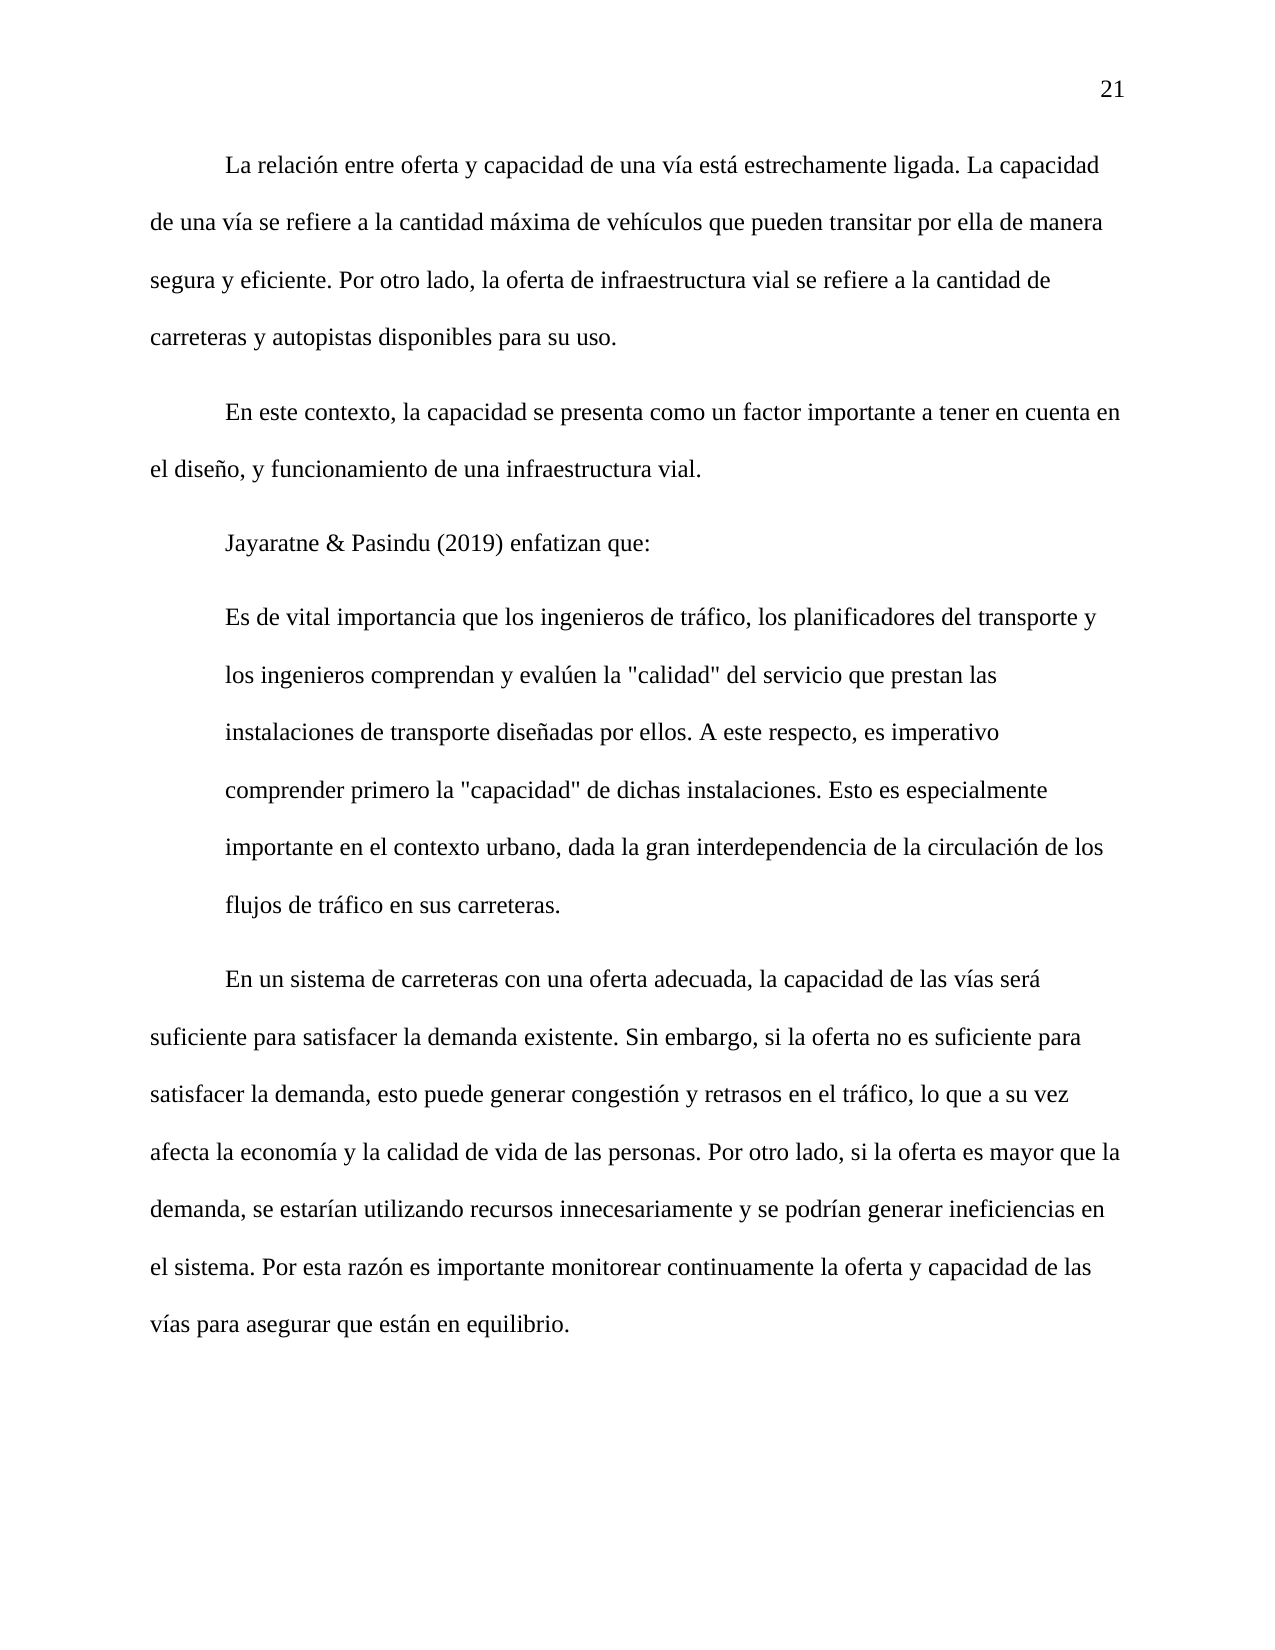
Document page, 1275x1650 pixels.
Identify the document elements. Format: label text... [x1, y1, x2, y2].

text Es de vital importancia que los ingenieros de tráfico, los planificadores del transporte y los ingenieros comprendan y evalúen la "calidad" del servicio que prestan las instalaciones de transporte diseñadas por ellos. A este respecto, es imperativo comprender primero la "capacidad" de dichas instalaciones. Esto es especialmente importante en el contexto urbano, dada la gran interdependencia de la circulación de los flujos de tráfico en sus carreteras. [225, 602, 1125, 919]
text En un sistema de carreteras con una oferta adecuada, la capacidad de las vías será suficiente para satisfacer la demanda existente. Sin embargo, si la oferta no es suficiente para satisfacer la demanda, esto puede generar congestión y retrasos en el tráfico, lo que a su vez afecta la economía y la calidad de vida de las personas. Por otro lado, si la oferta es mayor que la demanda, se estarían utilizando recursos innecesariamente y se podrían generar ineficiencias en el sistema. Por esta razón es importante monitorear continuamente la oferta y capacidad de las vías para asegurar que están en equilibrio. [150, 964, 1125, 1338]
text Jayaratne & Pasindu (2019) enfatizan que: [150, 528, 1125, 557]
text La relación entre oferta y capacidad de una vía está estrechamente ligada. La capacidad de una vía se refiere a la cantidad máxima de vehículos que pueden transitar por ella de manera segura y eficiente. Por otro lado, la oferta de infraestructura vial se refiere a la cantidad de carreteras y autopistas disponibles para su uso. [150, 150, 1125, 351]
text En este contexto, la capacidad se presenta como un factor importante a tener en cuenta en el diseño, y funcionamiento de una infraestructura vial. [150, 397, 1125, 483]
